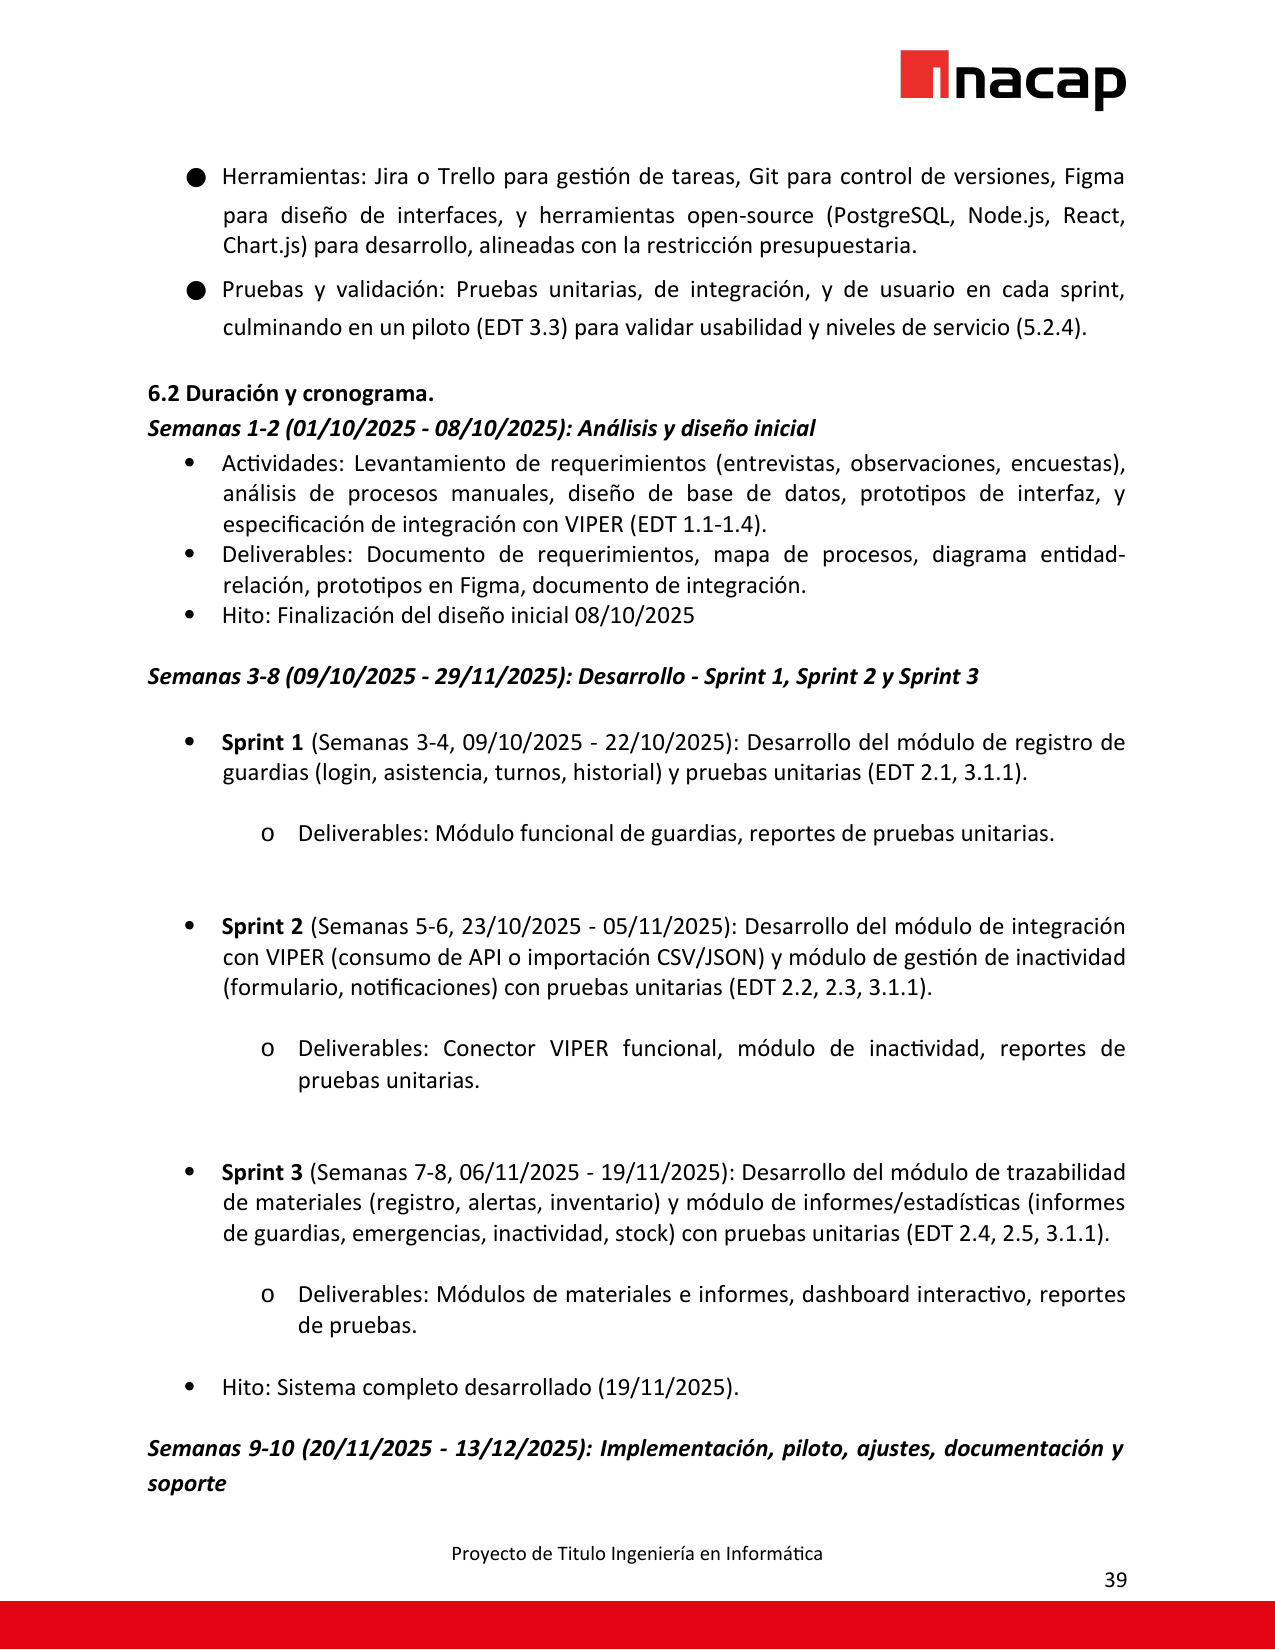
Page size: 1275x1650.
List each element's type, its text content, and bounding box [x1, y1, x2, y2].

list Herramientas: Jira o Trello para gestión de tareas, Git para control de versiones, Figma para diseño de interfaces, y herramientas open-source (PostgreSQL, Node.js, React, Chart.js) para desarrollo, alineadas con la restricción presupuestaria. [185, 148, 1127, 260]
list Sprint 2 (Semanas 5-6, 23/10/2025 - 05/11/2025): Desarrollo del módulo de integración con VIPER (consumo de API o importación CSV/JSON) y módulo de gestión de inactividad (formulario, notificaciones) con pruebas unitarias (EDT 2.2, 2.3, 3.1.1). [185, 910, 1127, 1002]
list Hito: Sistema completo desarrollado (19/11/2025). [185, 1371, 1127, 1401]
list Deliverables: Módulos de materiales e informes, dashboard interactivo, reportes de pruebas. [260, 1278, 1127, 1340]
text Semanas 1-2 (01/10/2025 - 08/10/2025): Análisis y diseño inicial [148, 412, 1127, 442]
list Hito: Finalización del diseño inicial 08/10/2025 [185, 599, 1127, 630]
list Deliverables: Conector VIPER funcional, módulo de inactividad, reportes de pruebas unitarias. [260, 1032, 1127, 1095]
text Semanas 3-8 (09/10/2025 - 29/11/2025): Desarrollo - Sprint 1, Sprint 2 y Sprint 3 [148, 660, 1127, 691]
list Deliverables: Documento de requerimientos, mapa de procesos, diagrama entidad-relación, prototipos en Figma, documento de integración. [185, 538, 1127, 599]
list Sprint 1 (Semanas 3-4, 09/10/2025 - 22/10/2025): Desarrollo del módulo de registro de guardias (login, asistencia, turnos, historial) y pruebas unitarias (EDT 2.1, 3.1.1). [185, 726, 1127, 787]
text 6.2 Duración y cronograma. [148, 377, 1127, 407]
text Semanas 9-10 (20/11/2025 - 13/12/2025): Implementación, piloto, ajustes, documentación y soporte [148, 1432, 1127, 1497]
picture [884, 46, 1128, 112]
list Pruebas y validación: Pruebas unitarias, de integración, y de usuario en cada sprint, culminando en un piloto (EDT 3.3) para validar usabilidad y niveles de servicio (5.2.4). [185, 260, 1127, 342]
list Deliverables: Módulo funcional de guardias, reportes de pruebas unitarias. [260, 817, 1127, 849]
list Actividades: Levantamiento de requerimientos (entrevistas, observaciones, encuestas), análisis de procesos manuales, diseño de base de datos, prototipos de interfaz, y especificación de integración con VIPER (EDT 1.1-1.4). [185, 447, 1127, 538]
list Sprint 3 (Semanas 7-8, 06/11/2025 - 19/11/2025): Desarrollo del módulo de trazabilidad de materiales (registro, alertas, inventario) y módulo de informes/estadísticas (informes de guardias, emergencias, inactividad, stock) con pruebas unitarias (EDT 2.4, 2.5, 3.1.1). [185, 1156, 1127, 1247]
